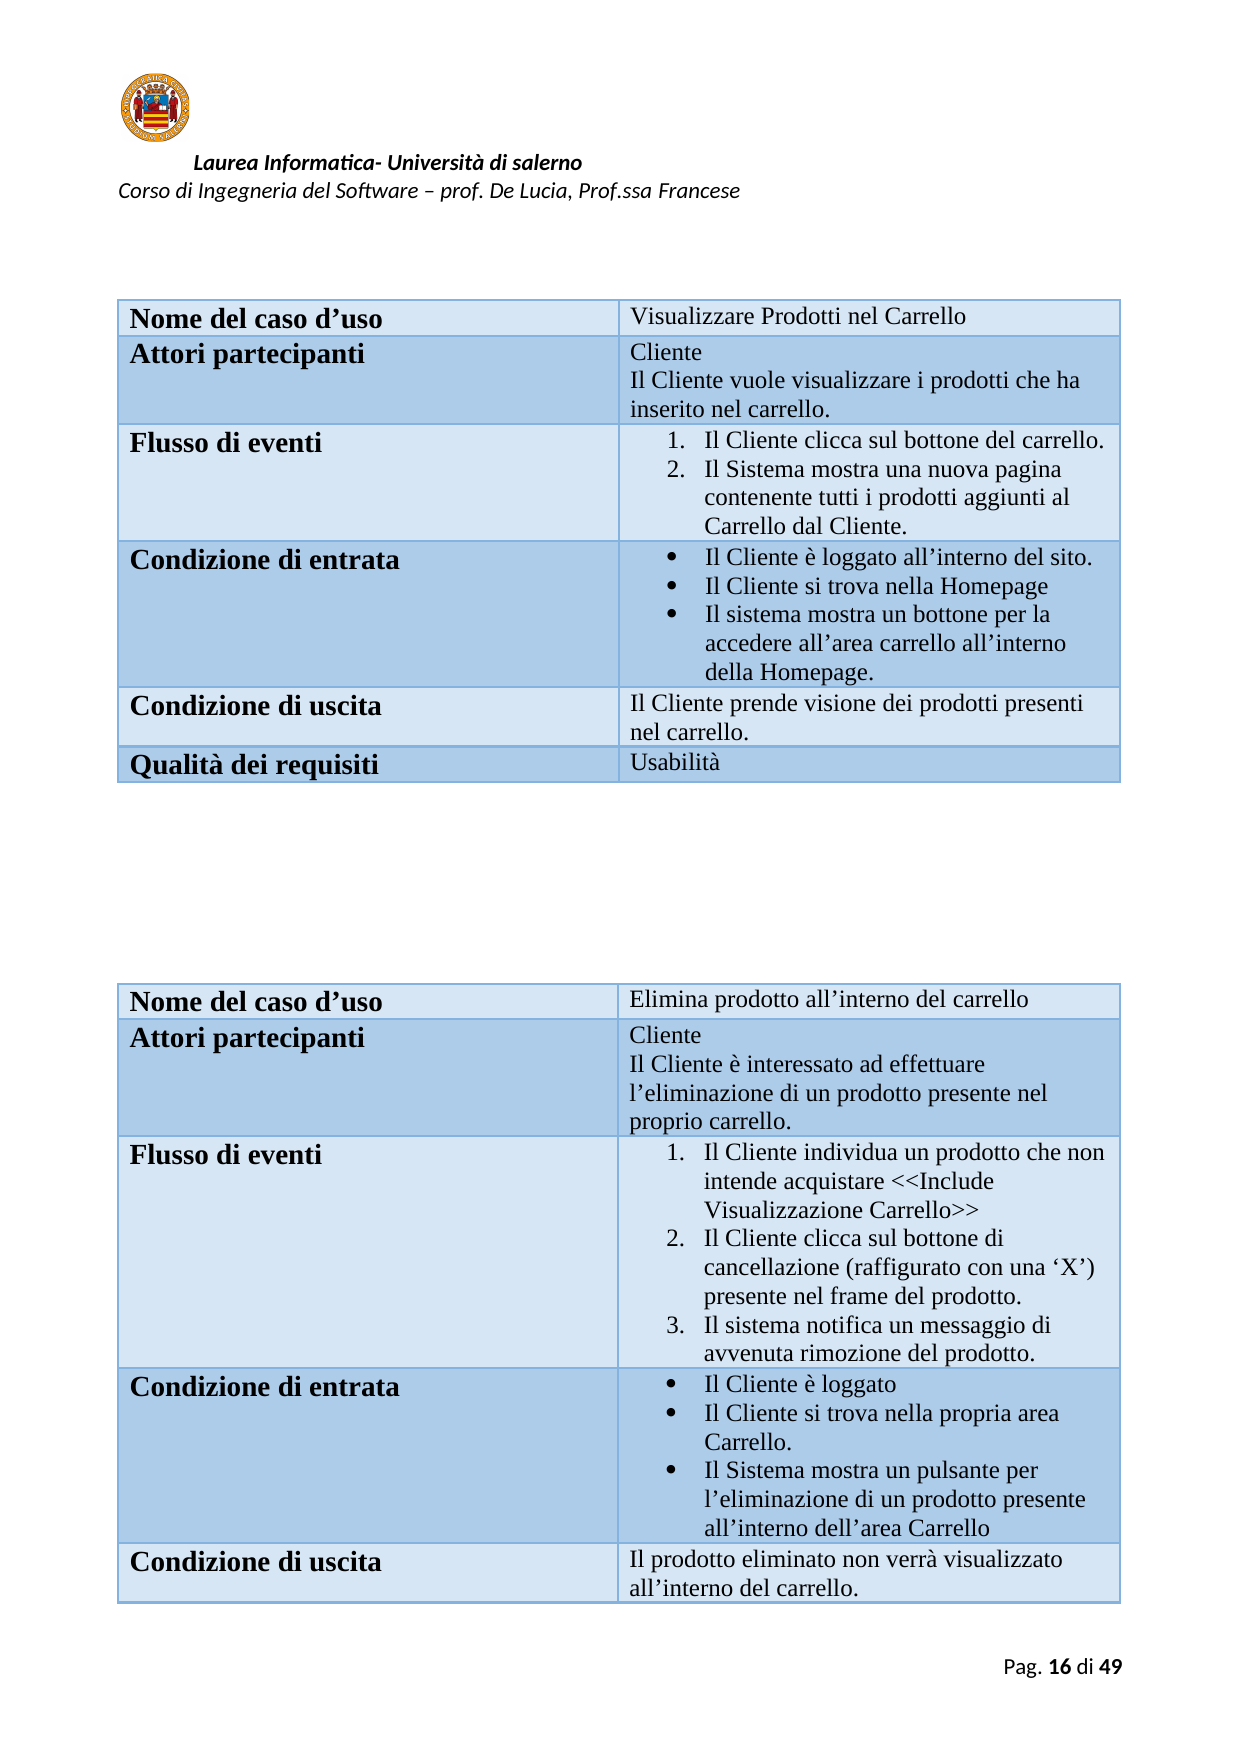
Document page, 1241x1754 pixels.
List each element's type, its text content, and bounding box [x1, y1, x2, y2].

table_cell Cliente Il Cliente vuole visualizzare i prodotti che ha inserito nel carrello. [620, 337, 1119, 423]
table_cell Condizione di uscita [119, 688, 618, 745]
table_cell Condizione di entrata [119, 1369, 617, 1542]
table_cell Cliente Il Cliente è interessato ad effettuare l’eliminazione di un prodotto presente nel proprio carrello. [619, 1020, 1119, 1135]
table_header Nome del caso d’uso [119, 301, 618, 334]
table_cell Attori partecipanti [119, 1020, 617, 1135]
table_cell Il prodotto eliminato non verrà visualizzato all’interno del carrello. [619, 1544, 1119, 1601]
table_cell Il Cliente è loggato Il Cliente si trova nella propria area Carrello. Il Sistema mostra un pulsante per l’eliminazione di un prodotto presente all’interno dell’area Carrello [619, 1369, 1119, 1542]
table_cell Condizione di uscita [119, 1544, 617, 1601]
table_cell Il Cliente clicca sul bottone del carrello. Il Sistema mostra una nuova pagina contenente tutti i prodotti aggiunti al Carrello dal Cliente. [620, 425, 1119, 540]
table_cell Attori partecipanti [119, 337, 618, 423]
table_cell Flusso di eventi [119, 425, 618, 540]
table_cell Il Cliente individua un prodotto che non intende acquistare <<Include Visualizzazione Carrello>> Il Cliente clicca sul bottone di cancellazione (raffigurato con una ‘X’) presente nel frame del prodotto. Il sistema notifica un messaggio di avvenuta rimozione del prodotto. [619, 1137, 1119, 1367]
table_cell Qualità dei requisiti [119, 748, 618, 781]
table_cell Condizione di entrata [119, 542, 618, 686]
table_cell Flusso di eventi [119, 1137, 617, 1367]
picture [121, 73, 190, 142]
table_header Elimina prodotto all’interno del carrello [619, 985, 1119, 1018]
table_header Nome del caso d’uso [119, 985, 617, 1018]
table_header Visualizzare Prodotti nel Carrello [620, 301, 1119, 334]
table_cell Usabilità [620, 748, 1119, 781]
table_cell Il Cliente prende visione dei prodotti presenti nel carrello. [620, 688, 1119, 745]
table_cell Il Cliente è loggato all’interno del sito. Il Cliente si trova nella Homepage Il sistema mostra un bottone per la accedere all’area carrello all’interno della Homepage. [620, 542, 1119, 686]
